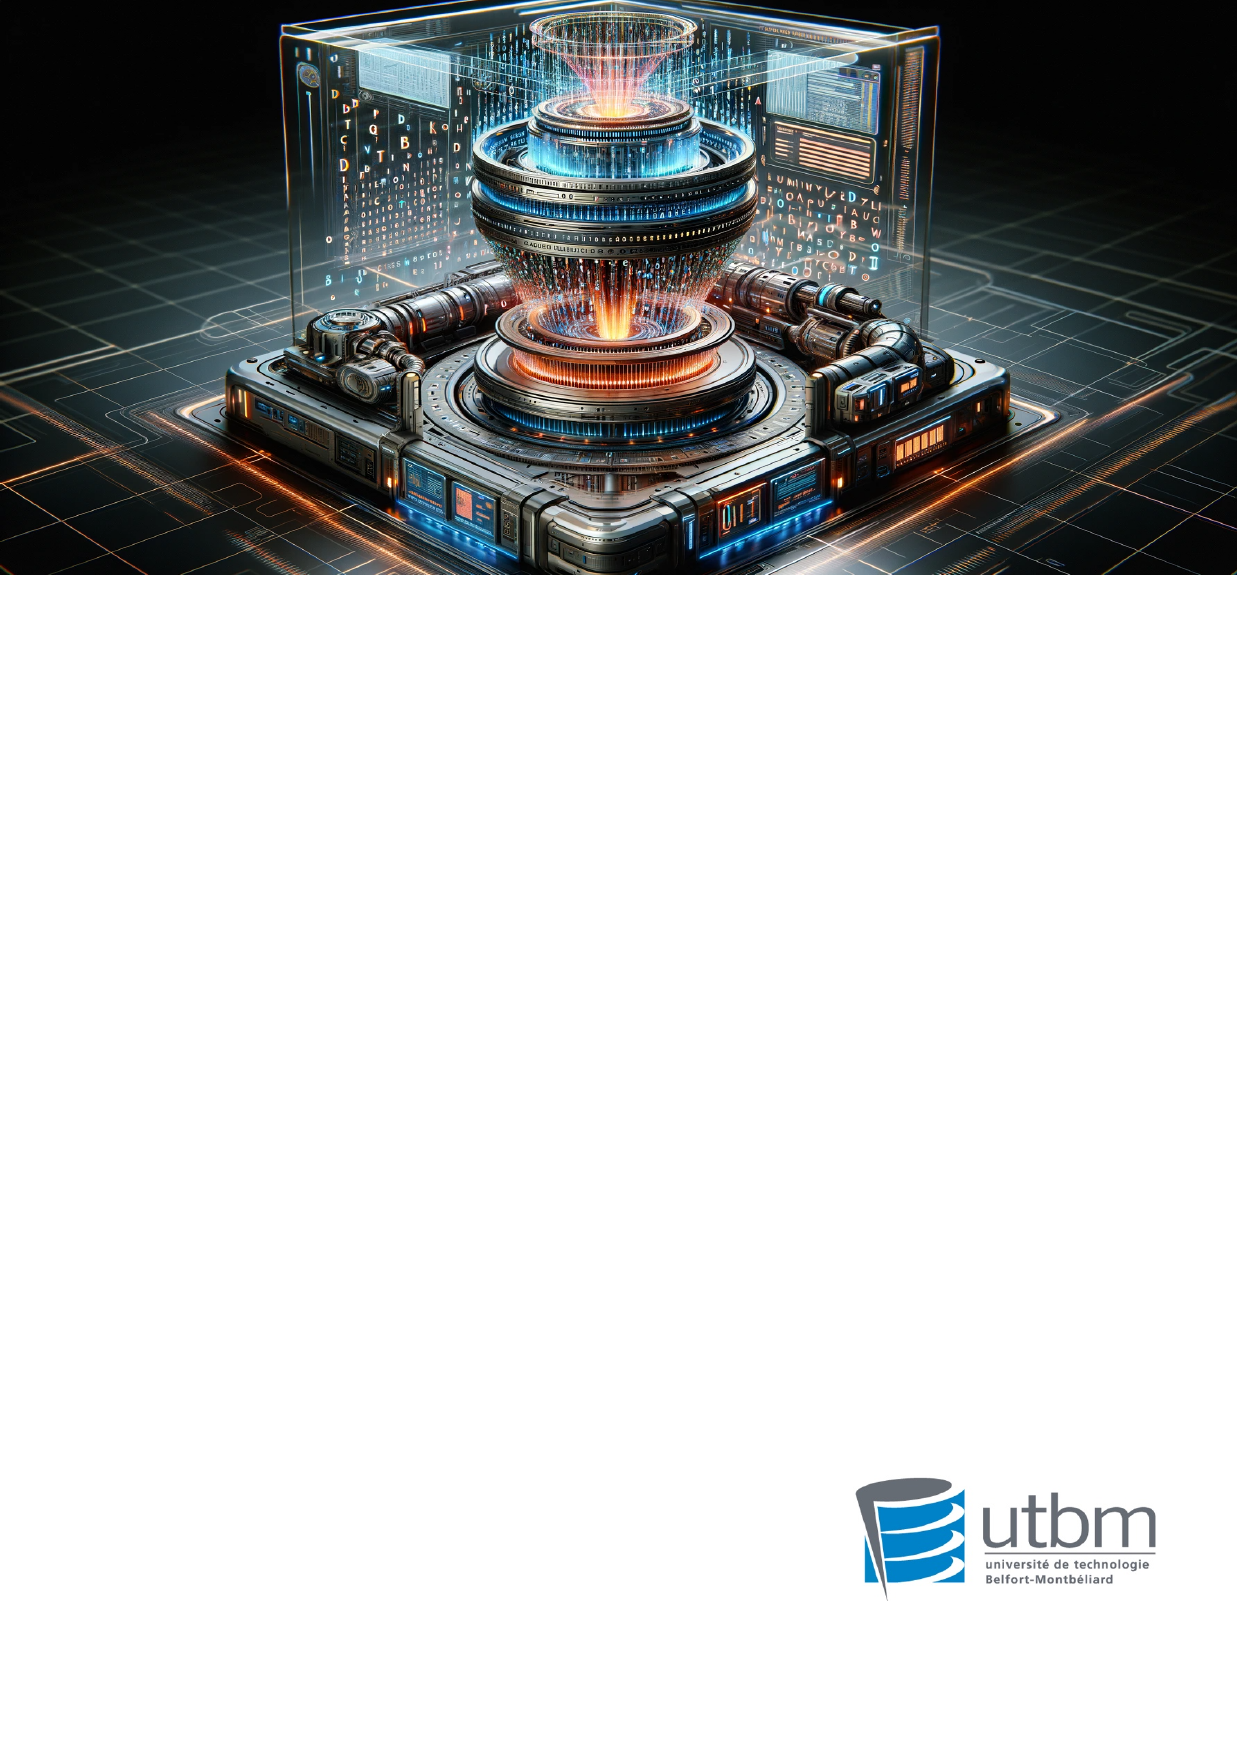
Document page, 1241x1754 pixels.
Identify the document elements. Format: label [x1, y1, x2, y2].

picture [852, 1475, 1157, 1601]
picture [0, 0, 1236, 575]
